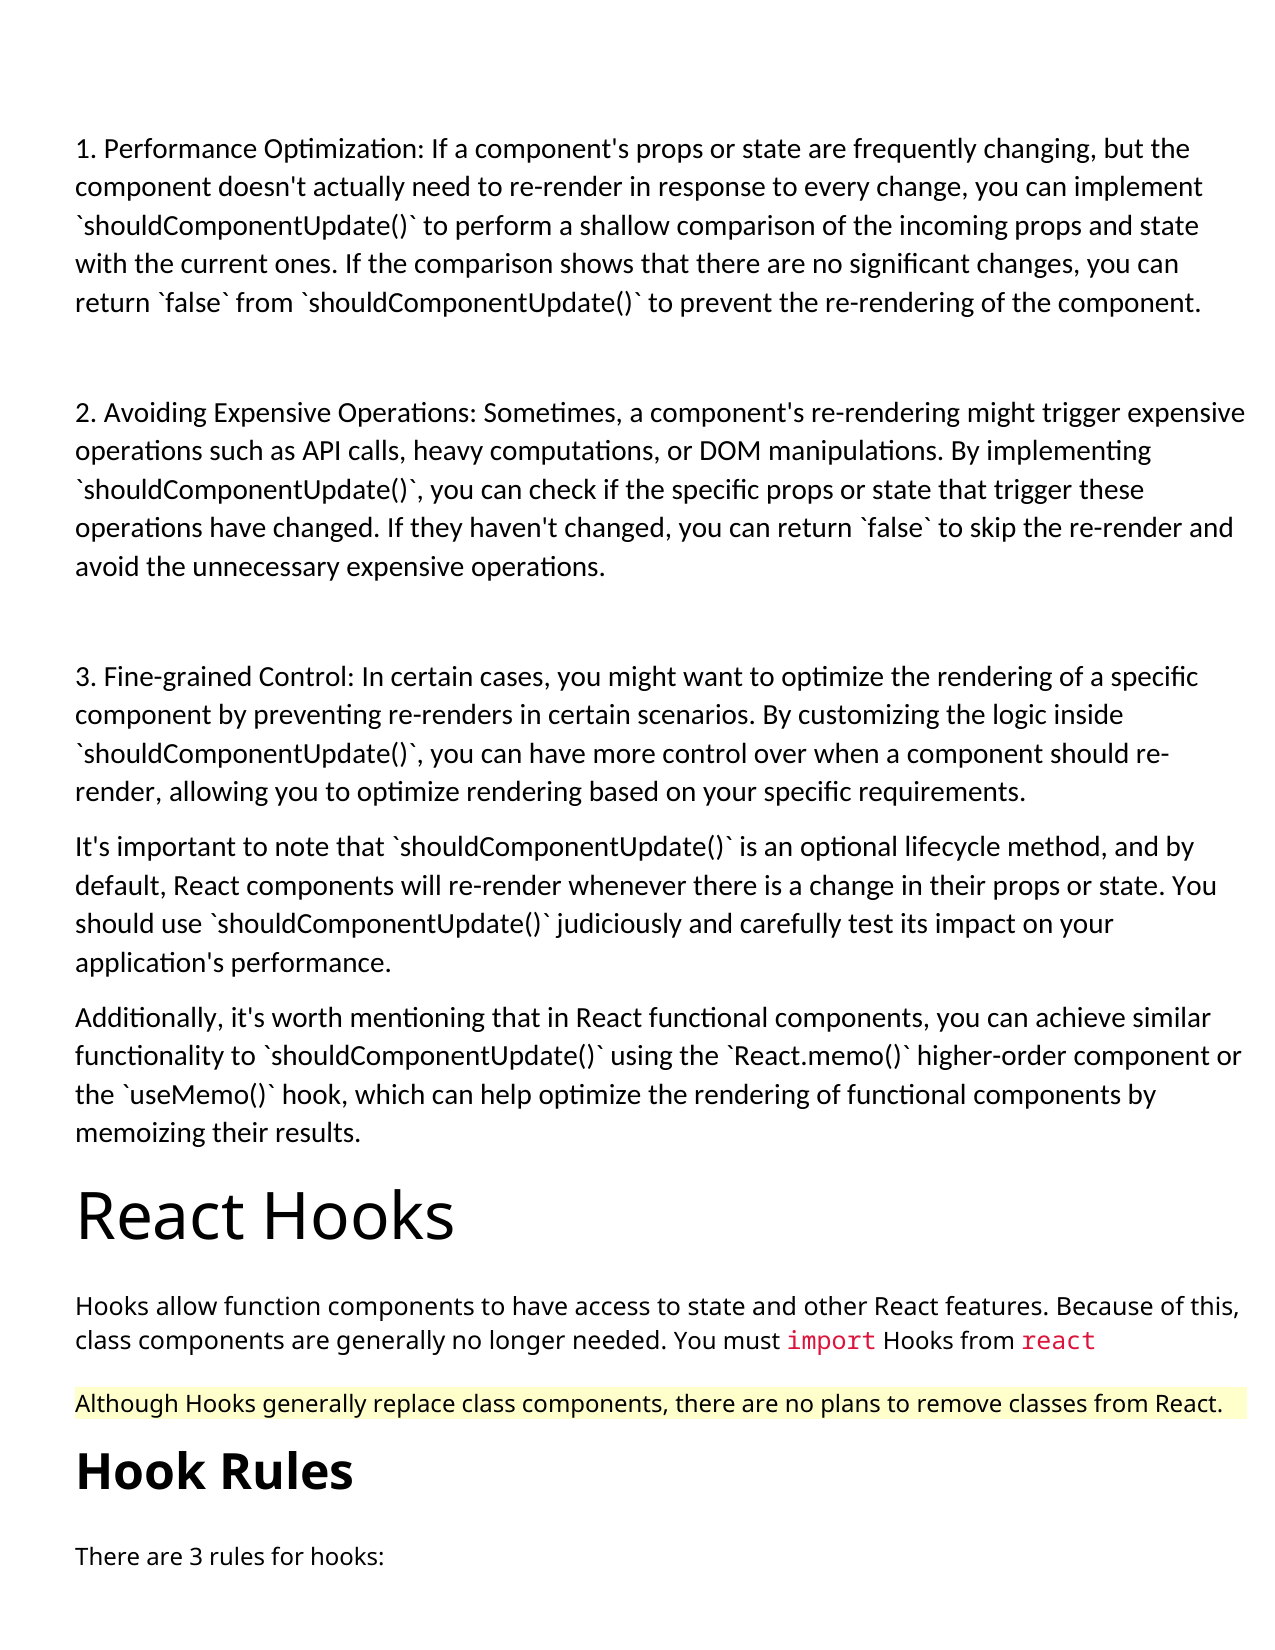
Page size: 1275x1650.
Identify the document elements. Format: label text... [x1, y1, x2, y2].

text Hooks allow function components to have access to state and other React features. Because of this, class components are generally no longer needed. You must import Hooks from react [75, 1289, 1247, 1357]
text 2. Avoiding Expensive Operations: Sometimes, a component's re-rendering might trigger expensive operations such as API calls, heavy computations, or DOM manipulations. By implementing `shouldComponentUpdate()`, you can check if the specific props or state that trigger these operations have changed. If they haven't changed, you can return `false` to skip the re-render and avoid the unnecessary expensive operations. [75, 394, 1247, 583]
text Although Hooks generally replace class components, there are no plans to remove classes from React. [75, 1387, 1247, 1419]
subtitle Hook Rules [75, 1436, 1247, 1504]
text It's important to note that `shouldComponentUpdate()` is an optional lifecycle method, and by default, React components will re-render whenever there is a change in their props or state. You should use `shouldComponentUpdate()` judiciously and carefully test its impact on your application's performance. [75, 828, 1247, 979]
text 1. Performance Optimization: If a component's props or state are frequently changing, but the component doesn't actually need to re-render in response to every change, you can implement `shouldComponentUpdate()` to perform a shallow comparison of the incoming props and state with the current ones. If the comparison shows that there are no significant changes, you can return `false` from `shouldComponentUpdate()` to prevent the re-rendering of the component. [75, 130, 1247, 319]
text 3. Fine-grained Control: In certain cases, you might want to optimize the rendering of a specific component by preventing re-renders in certain scenarios. By customizing the logic inside `shouldComponentUpdate()`, you can have more control over when a component should re-render, allowing you to optimize rendering based on your specific requirements. [75, 658, 1247, 809]
text Additionally, it's worth mentioning that in React functional components, you can achieve similar functionality to `shouldComponentUpdate()` using the `React.memo()` higher-order component or the `useMemo()` hook, which can help optimize the rendering of functional components by memoizing their results. [75, 999, 1247, 1150]
text There are 3 rules for hooks: [75, 1539, 1247, 1572]
subtitle React Hooks [75, 1169, 1247, 1259]
